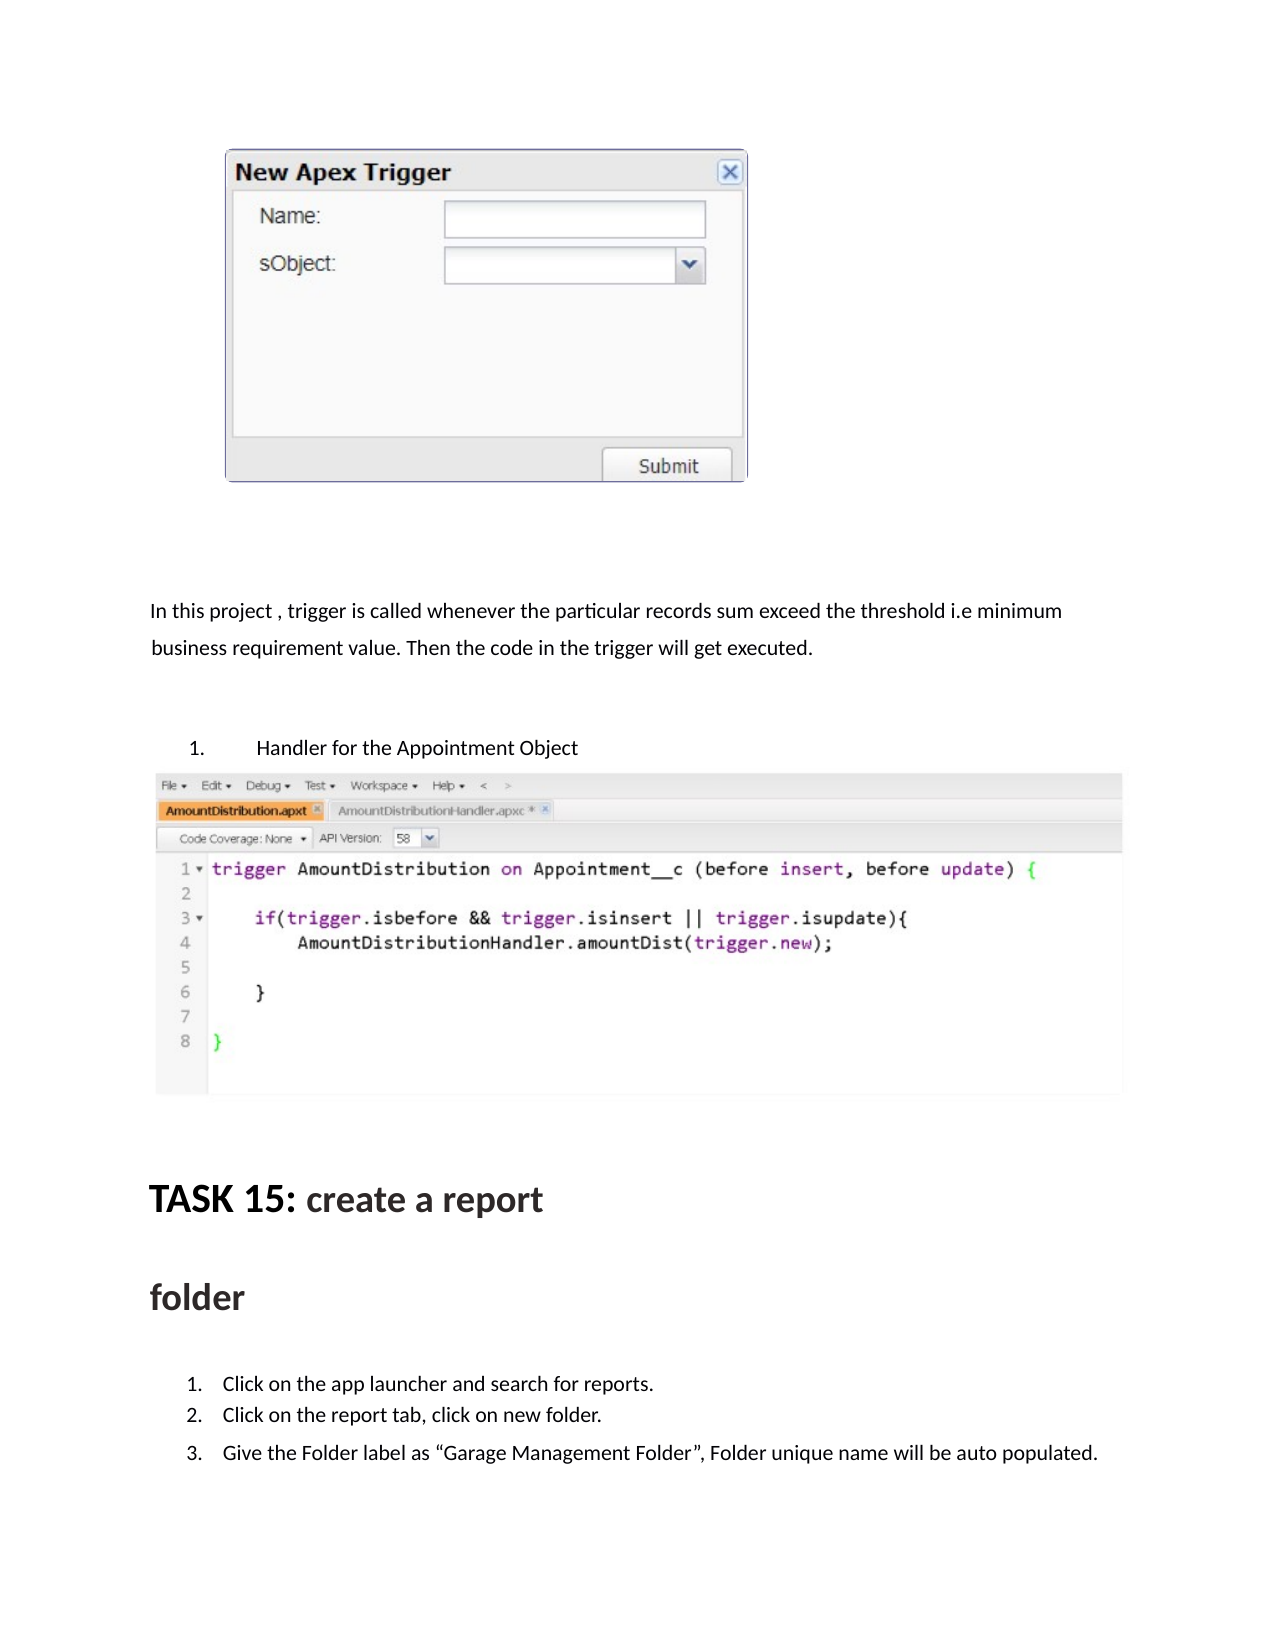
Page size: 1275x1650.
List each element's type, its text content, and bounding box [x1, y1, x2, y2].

text 1. Handler for the Appointment Object [150, 734, 1206, 761]
text In this project , trigger is called whenever the particular records sum exceed the threshold i.e minimum business requirement value. Then the code in the trigger will get executed. [150, 597, 1126, 661]
list Click on the app launcher and search for reports. [186, 1370, 1126, 1397]
picture [155, 766, 1131, 1110]
list Click on the report tab, click on new folder. [186, 1402, 1126, 1428]
subtitle TASK 15: create a report folder [148, 1172, 553, 1320]
list Give the Folder label as “Garage Management Folder”, Folder unique name will be auto populated. [186, 1439, 1126, 1466]
picture [226, 150, 747, 481]
